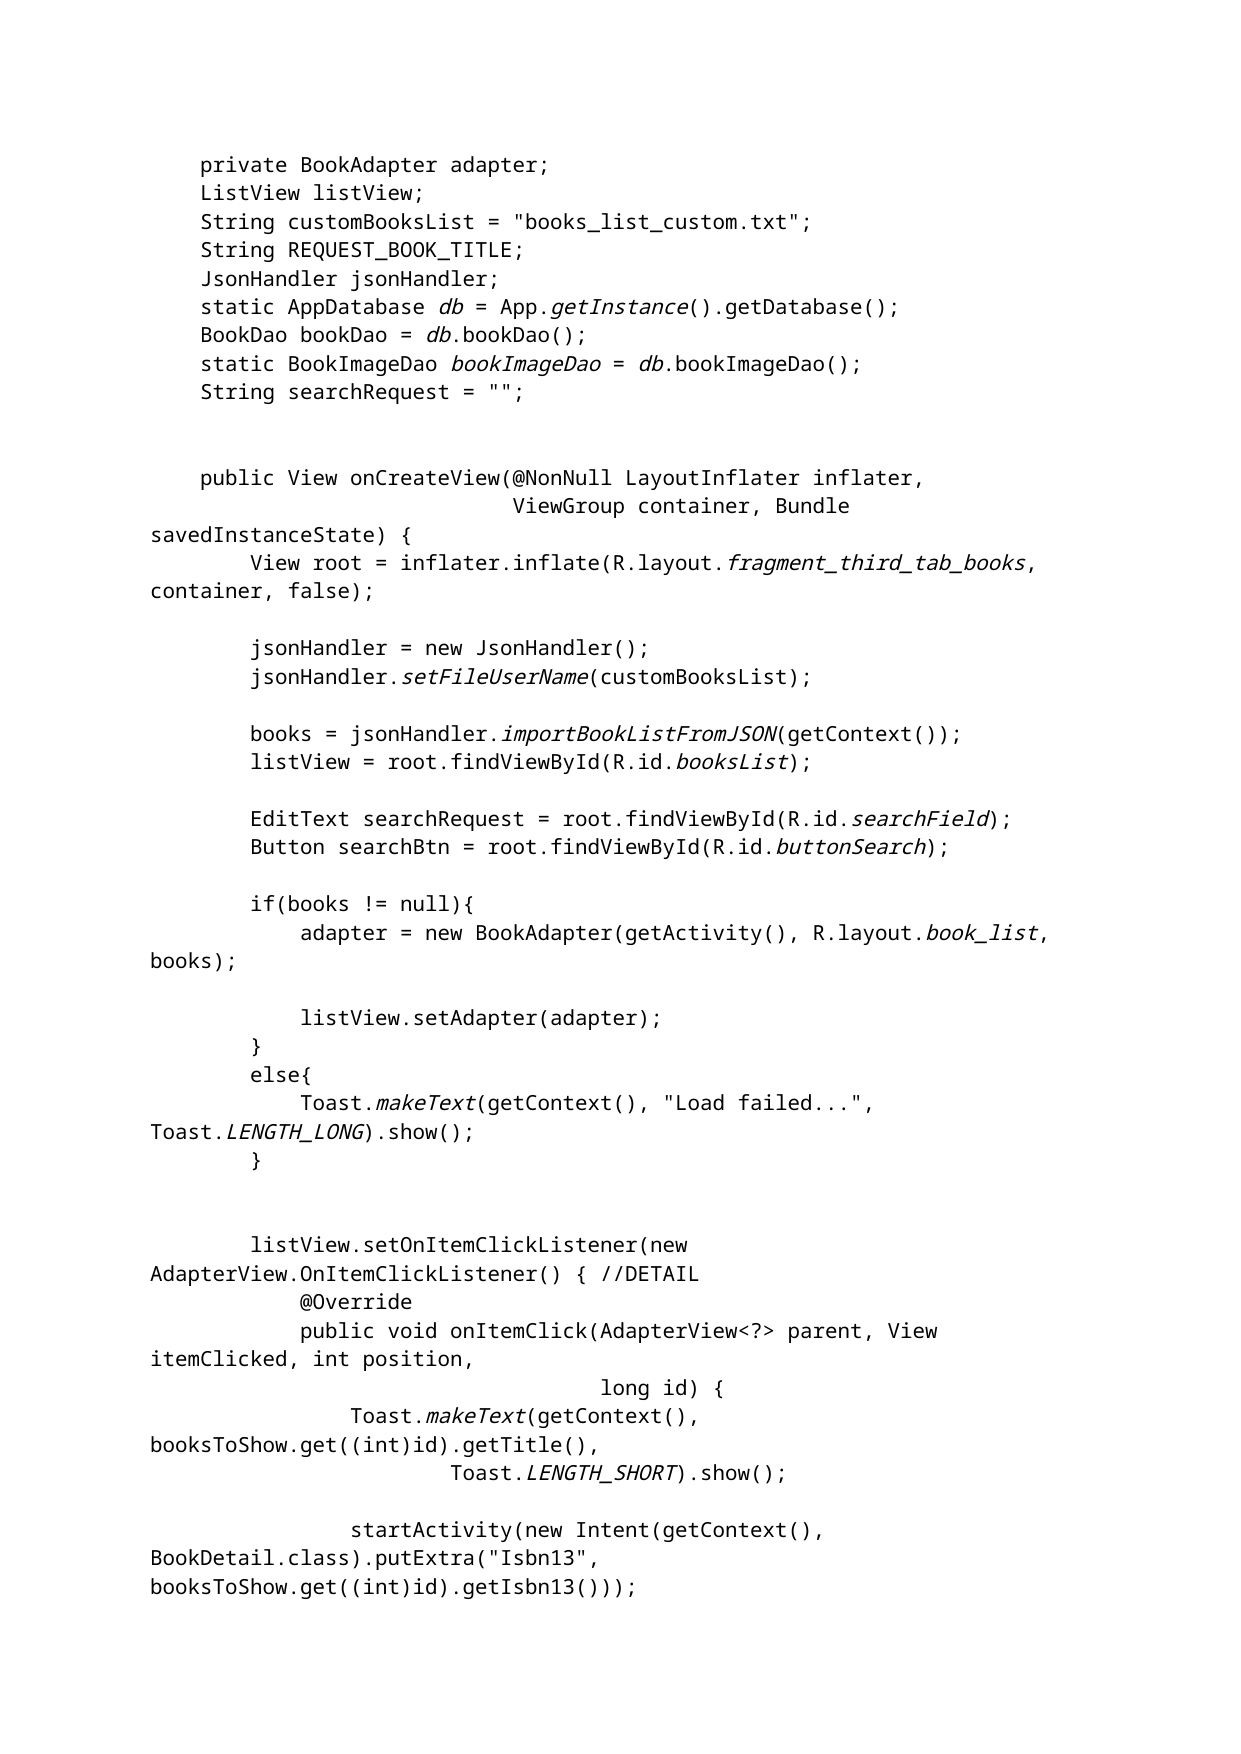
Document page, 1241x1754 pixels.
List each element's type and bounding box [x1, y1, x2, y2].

text [150, 150, 1090, 1600]
